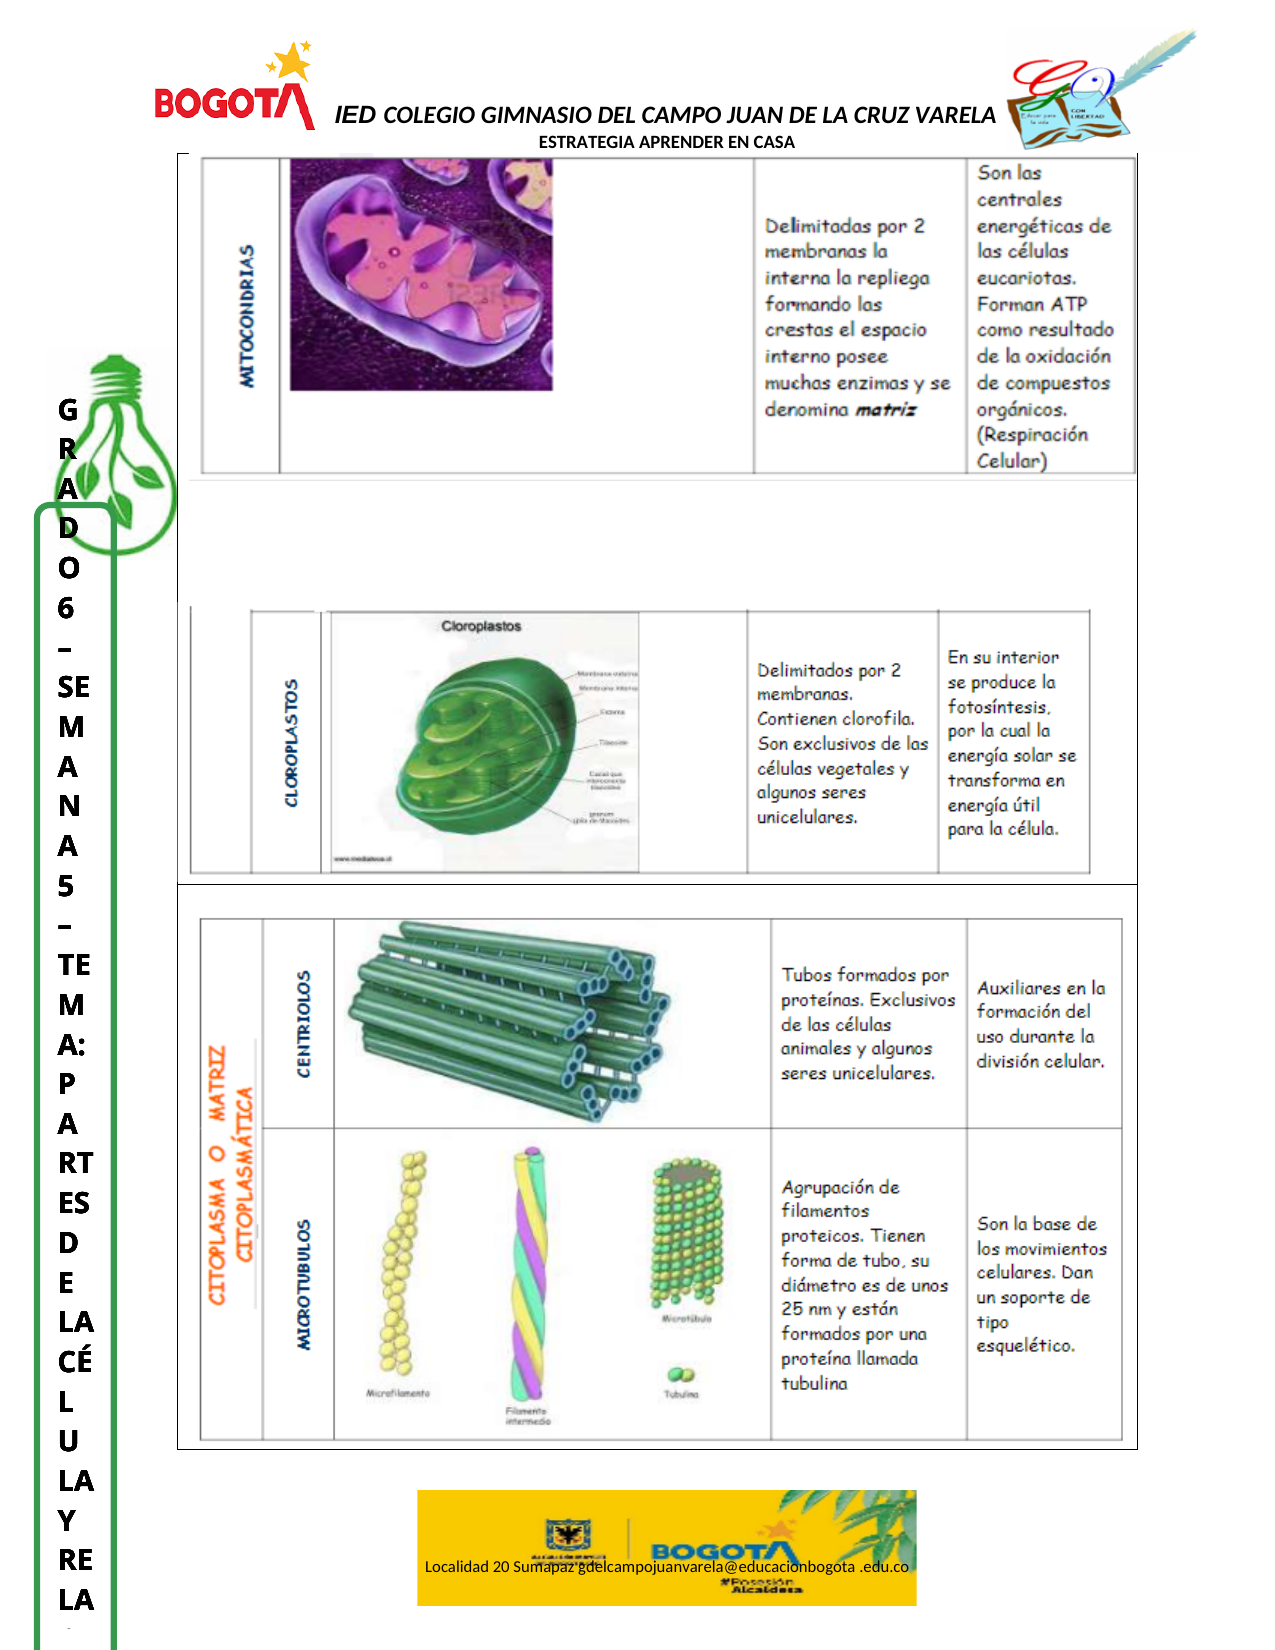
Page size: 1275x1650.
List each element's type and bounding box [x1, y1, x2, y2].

table_cell [178, 885, 1137, 1449]
picture [47, 347, 177, 559]
picture [47, 509, 110, 559]
picture [177, 602, 1098, 882]
picture [188, 914, 1132, 1447]
picture [1005, 26, 1199, 151]
table_cell [178, 154, 1137, 883]
picture [109, 17, 1137, 482]
picture [417, 1490, 917, 1606]
